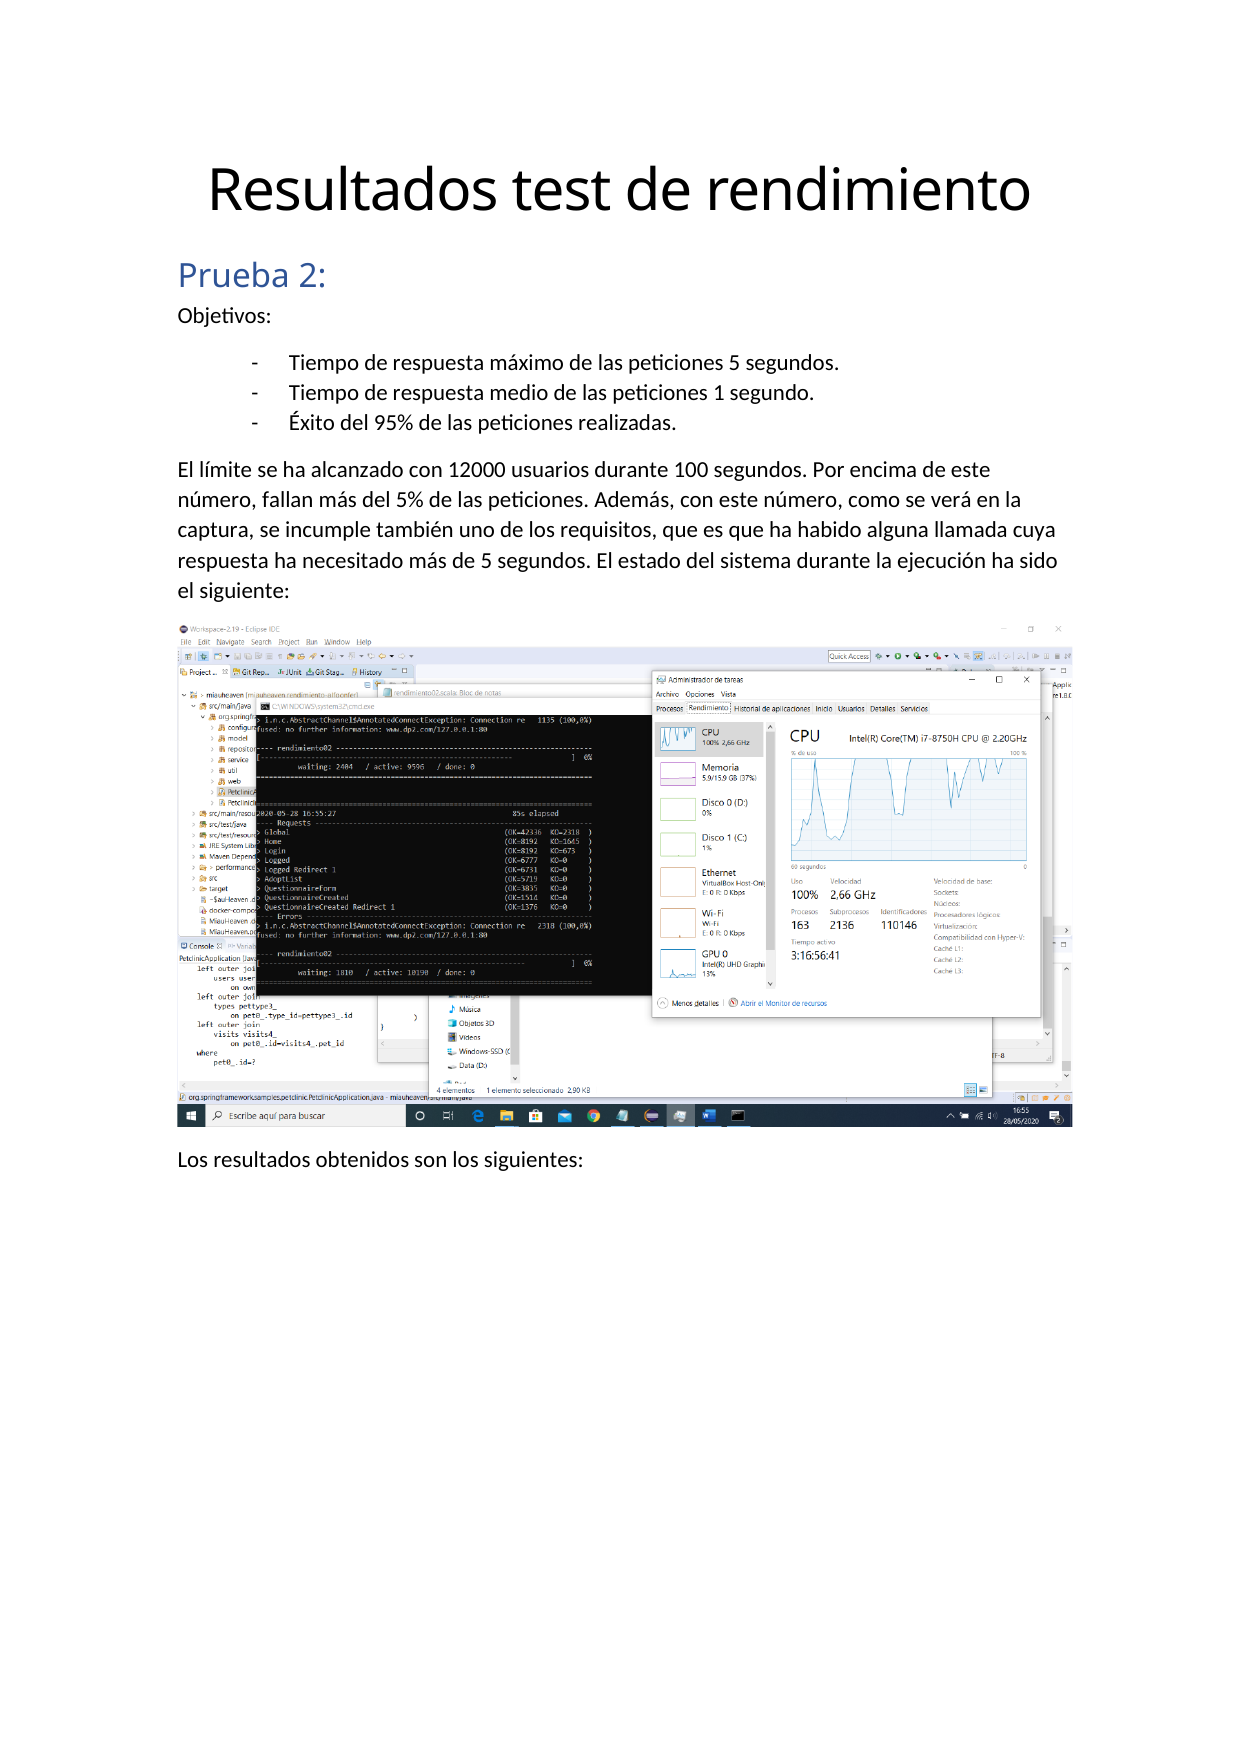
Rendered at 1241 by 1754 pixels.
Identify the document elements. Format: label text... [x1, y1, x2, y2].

list Tiempo de respuesta medio de las peticiones 1 segundo. [251, 378, 1063, 406]
text El límite se ha alcanzado con 12000 usuarios durante 100 segundos. Por encima de este número, fallan más del 5% de las peticiones. Además, con este número, como se verá en la captura, se incumple también uno de los requisitos, que es que ha habido alguna llamada cuya respuesta ha necesitado más de 5 segundos. El estado del sistema durante la ejecución ha sido el siguiente: [177, 455, 1063, 604]
text Los resultados obtenidos son los siguientes: [177, 1146, 1063, 1173]
picture [177, 622, 1073, 1127]
title Resultados test de rendimiento [177, 148, 1063, 227]
list Éxito del 95% de las peticiones realizadas. [251, 408, 1063, 436]
list Tiempo de respuesta máximo de las peticiones 5 segundos. [251, 348, 1063, 376]
subtitle Prueba 2: [177, 252, 1063, 297]
text Objetivos: [177, 301, 1063, 329]
